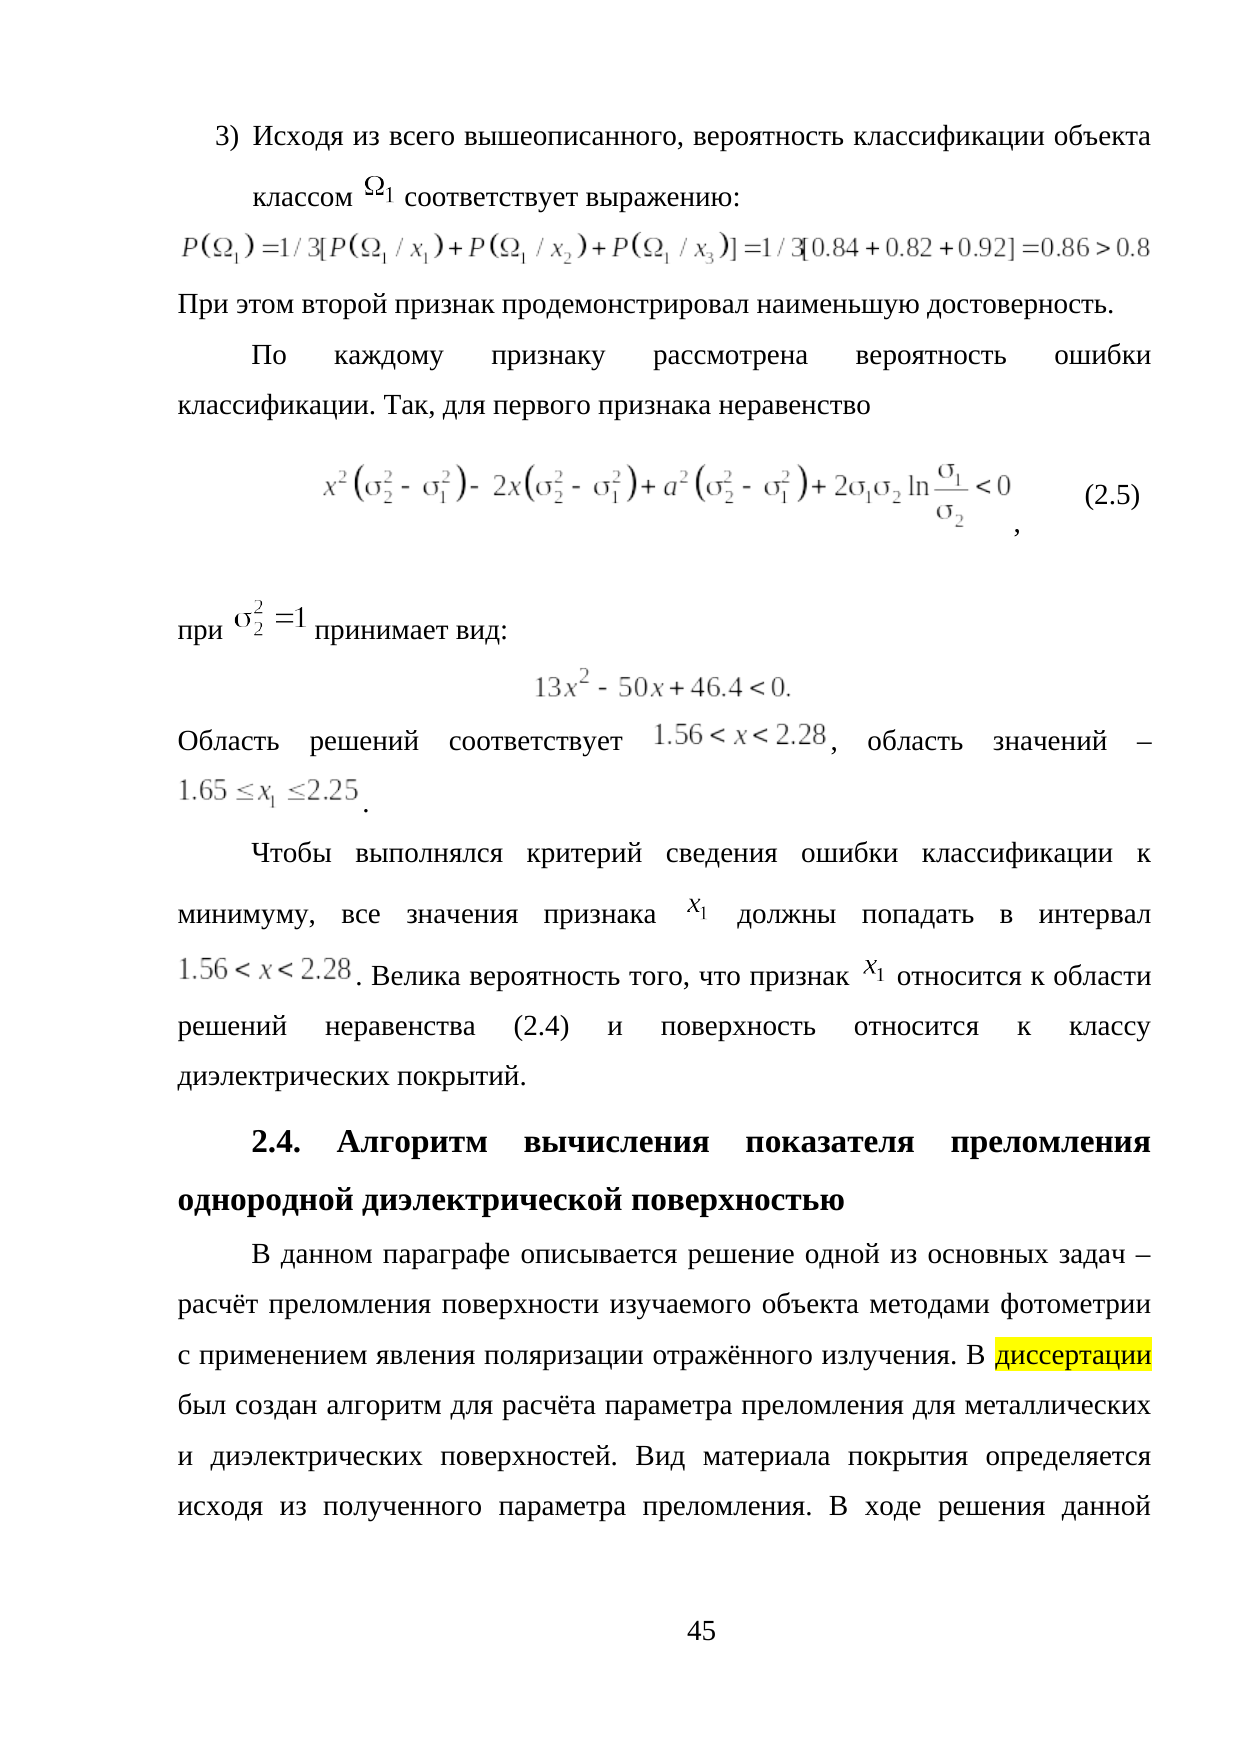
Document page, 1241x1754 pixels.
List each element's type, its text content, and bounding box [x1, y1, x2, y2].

text По каждому признаку рассмотрена вероятность ошибки классификации. Так, для первого признака неравенство [177, 337, 1152, 421]
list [177, 1236, 1152, 1521]
text Чтобы выполнялся критерий сведения ошибки классификации к минимуму, все значения признака должны попадать в интервал . Велика вероятность того, что признак относится к области решений неравенства (2.4) и поверхность относится к классу диэлектрических покрытий. [177, 835, 1152, 1092]
text Область решений соответствует , область значений – . [177, 719, 1152, 818]
subtitle 2.4. Алгоритм вычисления показателя преломления однородной диэлектрической поверхностью [177, 1121, 1152, 1217]
table_header , [177, 438, 1073, 567]
list Исходя из всего вышеописанного, вероятность классификации объекта классом соответствует выражению: [215, 118, 1152, 213]
text при принимает вид: [177, 592, 1152, 646]
table_header (2.5) [1073, 438, 1152, 567]
text При этом второй признак продемонстрировал наименьшую достоверность. [177, 287, 1152, 320]
